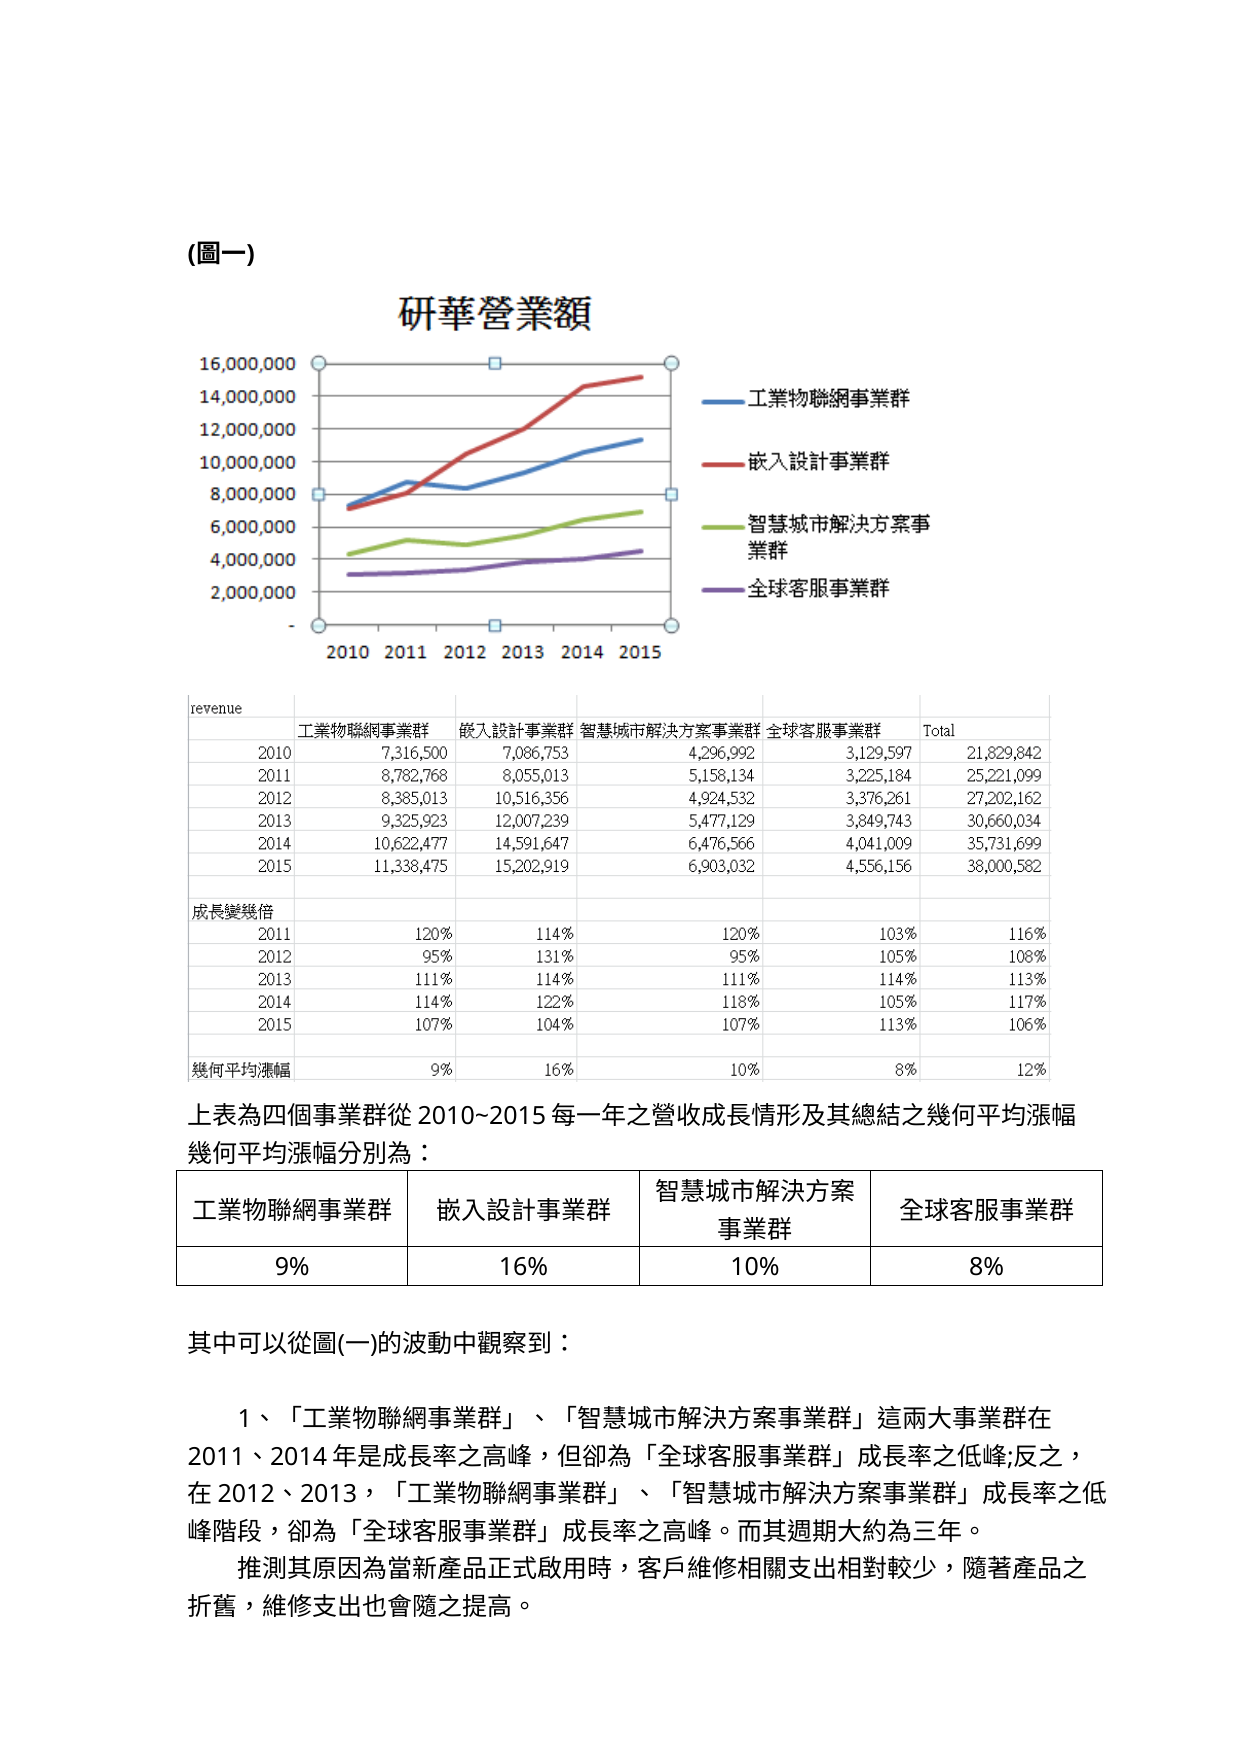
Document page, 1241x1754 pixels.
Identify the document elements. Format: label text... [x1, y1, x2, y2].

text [187, 1398, 1107, 1623]
text 幾何平均漲幅分別為： [187, 1133, 1107, 1170]
table_cell 8% [871, 1247, 1102, 1285]
text (圖一) [187, 233, 1107, 270]
table_cell 9% [177, 1247, 407, 1285]
text 上表為四個事業群從2010~2015每一年之營收成長情形及其總結之幾何平均漲幅 [187, 1095, 1107, 1133]
table_header 智慧城市解決方案事業群 [640, 1171, 870, 1246]
table_cell 16% [408, 1247, 639, 1285]
text 其中可以從圖(一)的波動中觀察到： [187, 1286, 1107, 1361]
picture [187, 695, 1052, 1082]
table_header 工業物聯網事業群 [177, 1171, 407, 1246]
table_header 嵌入設計事業群 [408, 1171, 639, 1246]
table_cell 10% [640, 1247, 870, 1285]
table_header 全球客服事業群 [871, 1171, 1102, 1246]
picture [187, 285, 941, 668]
